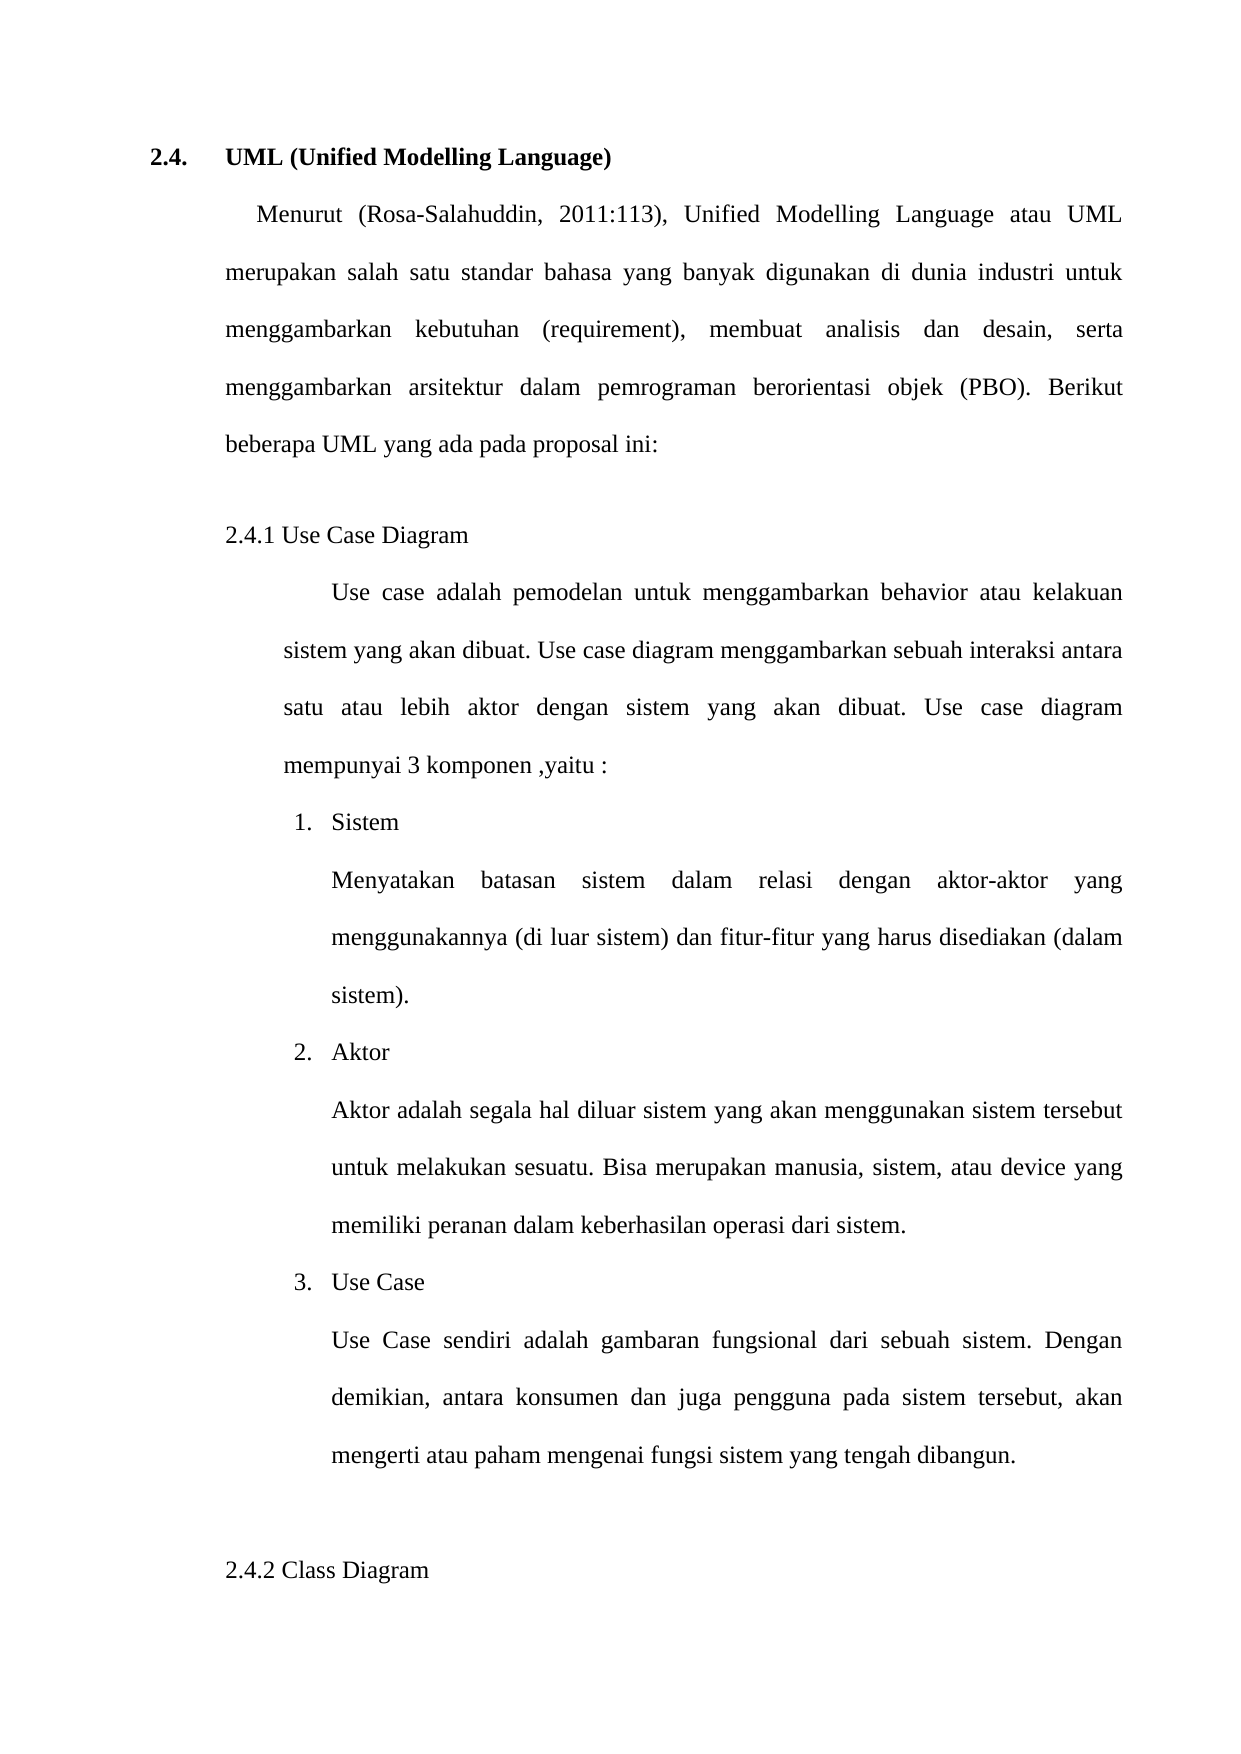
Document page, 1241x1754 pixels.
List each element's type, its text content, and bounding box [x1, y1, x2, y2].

list UML (Unified Modelling Language) [150, 142, 1123, 170]
text Use case adalah pemodelan untuk menggambarkan behavior atau kelakuan sistem yang akan dibuat. Use case diagram menggambarkan sebuah interaksi antara satu atau lebih aktor dengan sistem yang akan dibuat. Use case diagram mempunyai 3 komponen ,yaitu : [283, 577, 1123, 778]
text Menyatakan batasan sistem dalam relasi dengan aktor-aktor yang menggunakannya (di luar sistem) dan fitur-fitur yang harus disediakan (dalam sistem). [331, 865, 1123, 1008]
text 2.4.2 Class Diagram [225, 1555, 1123, 1583]
text 2.4.1 Use Case Diagram [225, 520, 1123, 548]
list Aktor [294, 1037, 1123, 1066]
text Menurut (Rosa-Salahuddin, 2011:113), Unified Modelling Language atau UML merupakan salah satu standar bahasa yang banyak digunakan di dunia industri untuk menggambarkan kebutuhan (requirement), membuat analisis dan desain, serta menggambarkan arsitektur dalam pemrograman berorientasi objek (PBO). Berikut beberapa UML yang ada pada proposal ini: [225, 199, 1123, 458]
list Sistem [294, 807, 1123, 836]
text Use Case sendiri adalah gambaran fungsional dari sebuah sistem. Dengan demikian, antara konsumen dan juga pengguna pada sistem tersebut, akan mengerti atau paham mengenai fungsi sistem yang tengah dibangun. [331, 1325, 1123, 1468]
list Use Case [294, 1267, 1123, 1296]
text Aktor adalah segala hal diluar sistem yang akan menggunakan sistem tersebut untuk melakukan sesuatu. Bisa merupakan manusia, sistem, atau device yang memiliki peranan dalam keberhasilan operasi dari sistem. [331, 1095, 1123, 1238]
